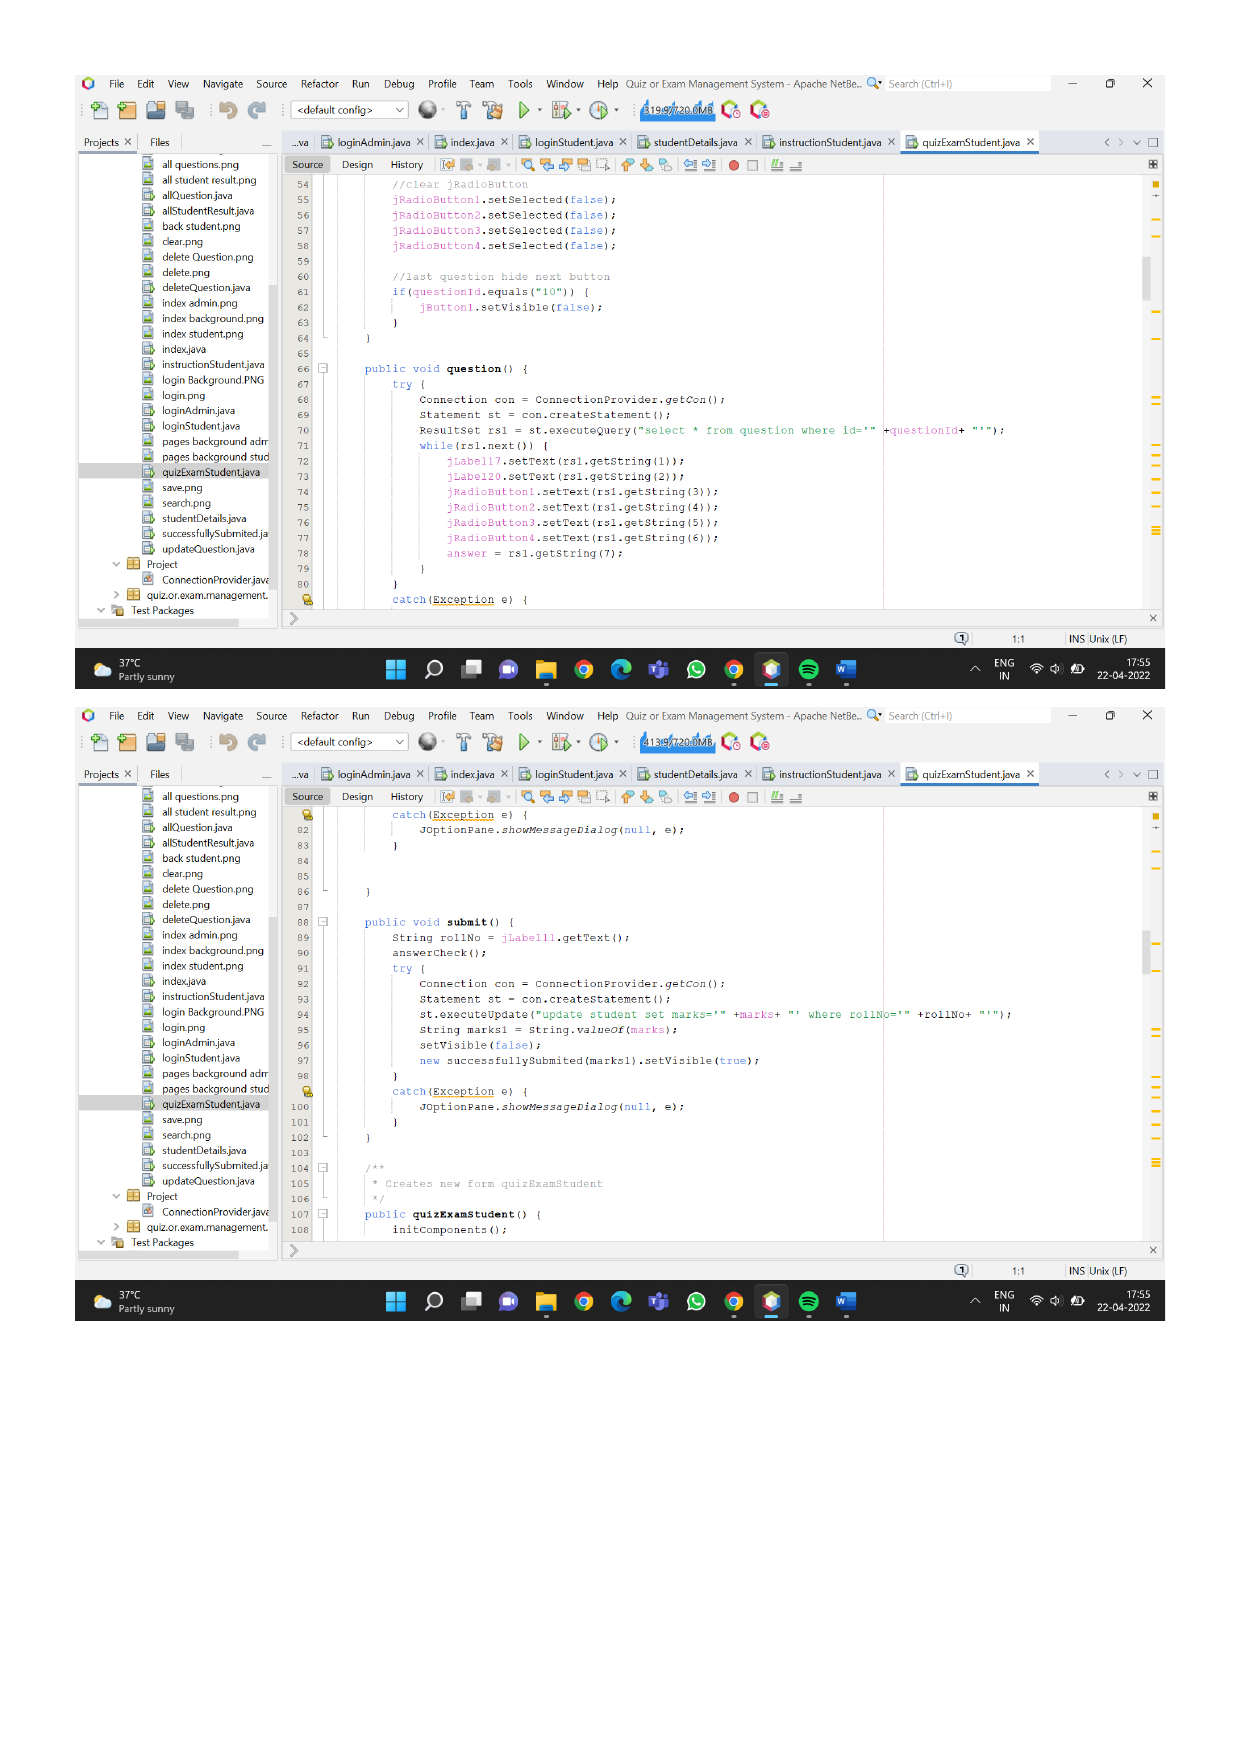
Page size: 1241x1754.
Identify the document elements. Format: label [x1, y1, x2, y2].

picture [75, 707, 1166, 1321]
picture [75, 75, 1166, 689]
